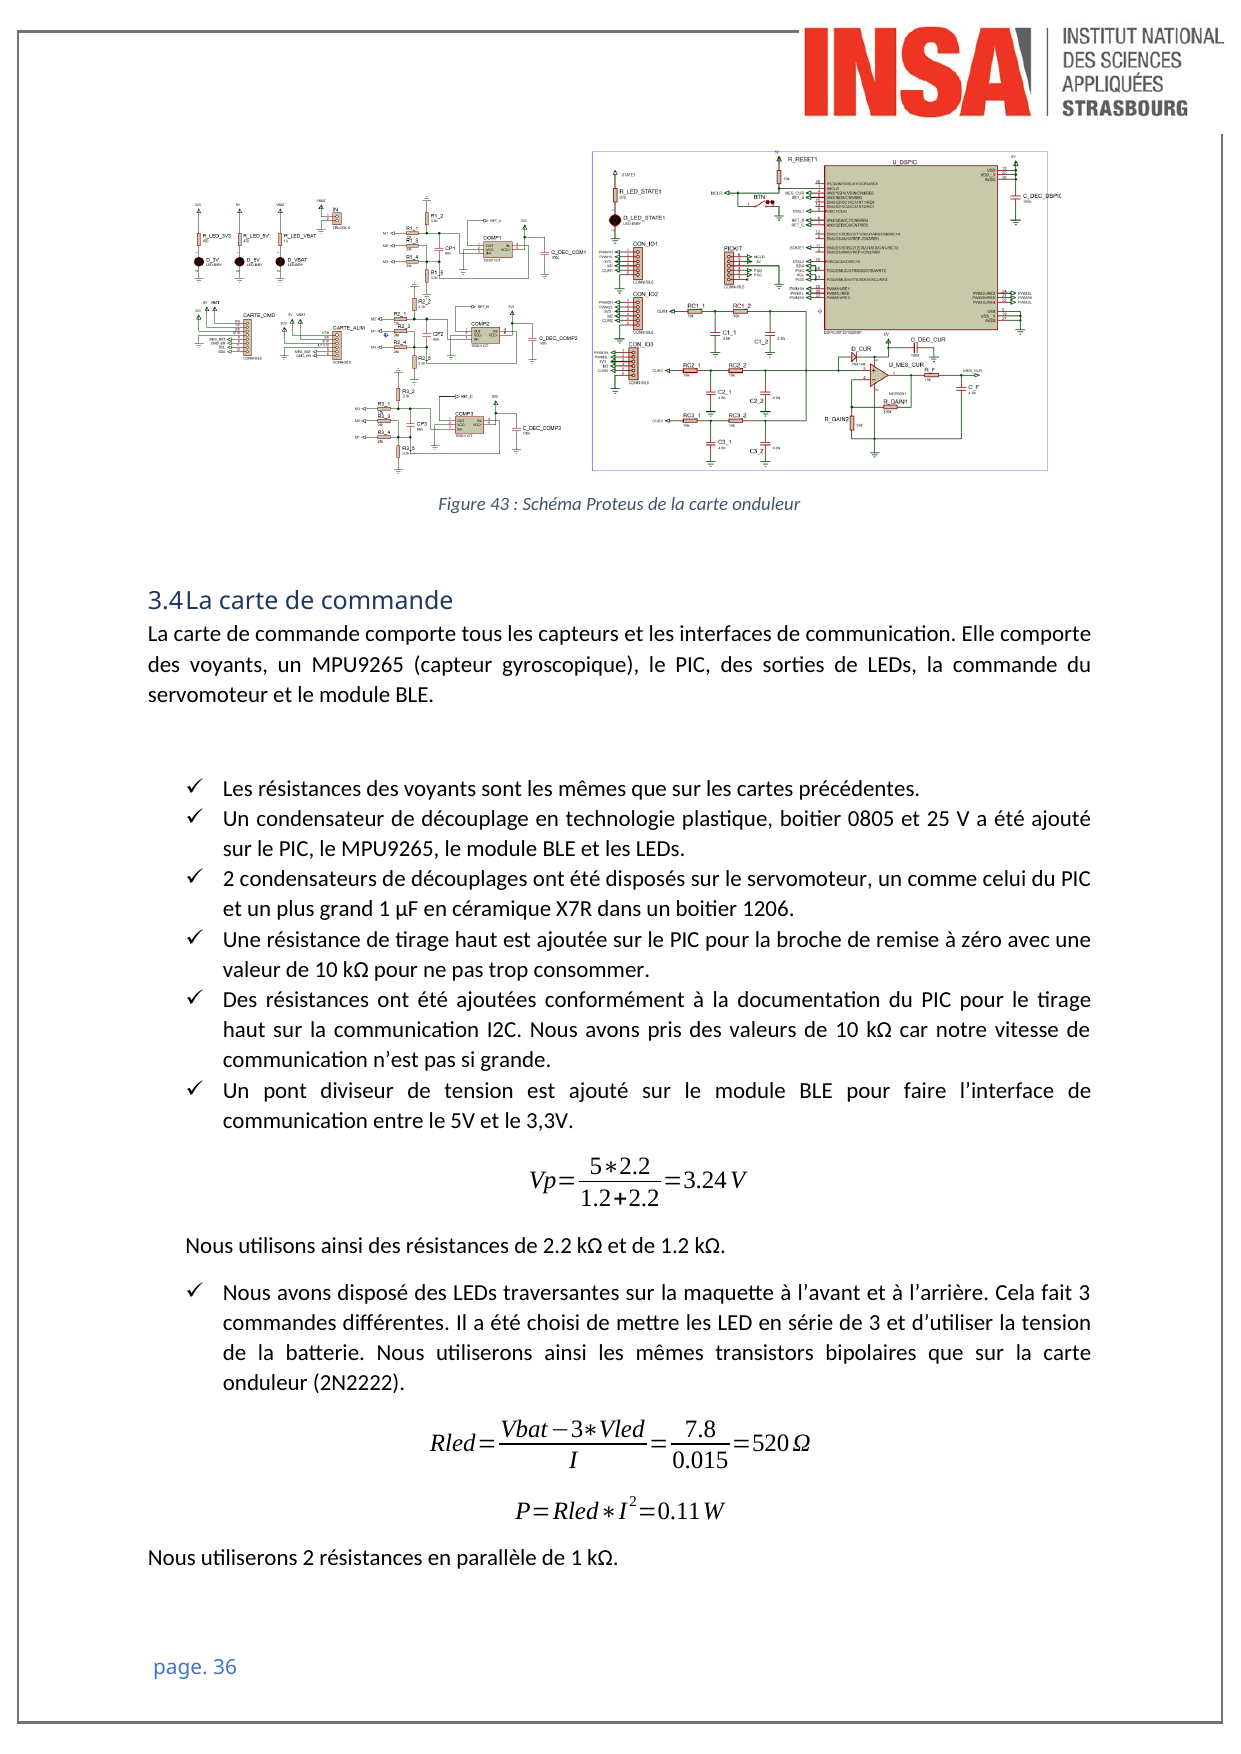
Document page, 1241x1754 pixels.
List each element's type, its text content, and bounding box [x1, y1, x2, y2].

text Nous utiliserons 2 résistances en parallèle de 1 kΩ. [148, 1543, 1093, 1571]
text Nous utilisons ainsi des résistances de 2.2 kΩ et de 1.2 kΩ. [185, 1231, 1093, 1259]
list Un condensateur de découplage en technologie plastique, boitier 0805 et 25 V a été ajouté sur le PIC, le MPU9265, le module BLE et les LEDs. [185, 804, 1093, 862]
picture [799, 18, 1229, 134]
picture [185, 147, 1062, 474]
list Une résistance de tirage haut est ajoutée sur le PIC pour la broche de remise à zéro avec une valeur de 10 kΩ pour ne pas trop consommer. [185, 925, 1093, 983]
list Les résistances des voyants sont les mêmes que sur les cartes précédentes. [185, 774, 1093, 802]
list Nous avons disposé des LEDs traversantes sur la maquette à l’avant et à l’arrière. Cela fait 3 commandes différentes. Il a été choisi de mettre les LED en série de 3 et d’utiliser la tension de la batterie. Nous utiliserons ainsi les mêmes transistors bipolaires que sur la carte onduleur (2N2222). [185, 1278, 1093, 1396]
list Un pont diviseur de tension est ajouté sur le module BLE pour faire l’interface de communication entre le 5V et le 3,3V. [185, 1076, 1093, 1134]
list 2 condensateurs de découplages ont été disposés sur le servomoteur, un comme celui du PIC et un plus grand 1 μF en céramique X7R dans un boitier 1206. [185, 864, 1093, 923]
text La carte de commande comporte tous les capteurs et les interfaces de communication. Elle comporte des voyants, un MPU9265 (capteur gyroscopique), le PIC, des sorties de LEDs, la commande du servomoteur et le module BLE. [148, 619, 1093, 708]
list Des résistances ont été ajoutées conformément à la documentation du PIC pour le tirage haut sur la communication I2C. Nous avons pris des valeurs de 10 kΩ car notre vitesse de communication n’est pas si grande. [185, 985, 1093, 1074]
subtitle La carte de commande [148, 583, 1093, 617]
